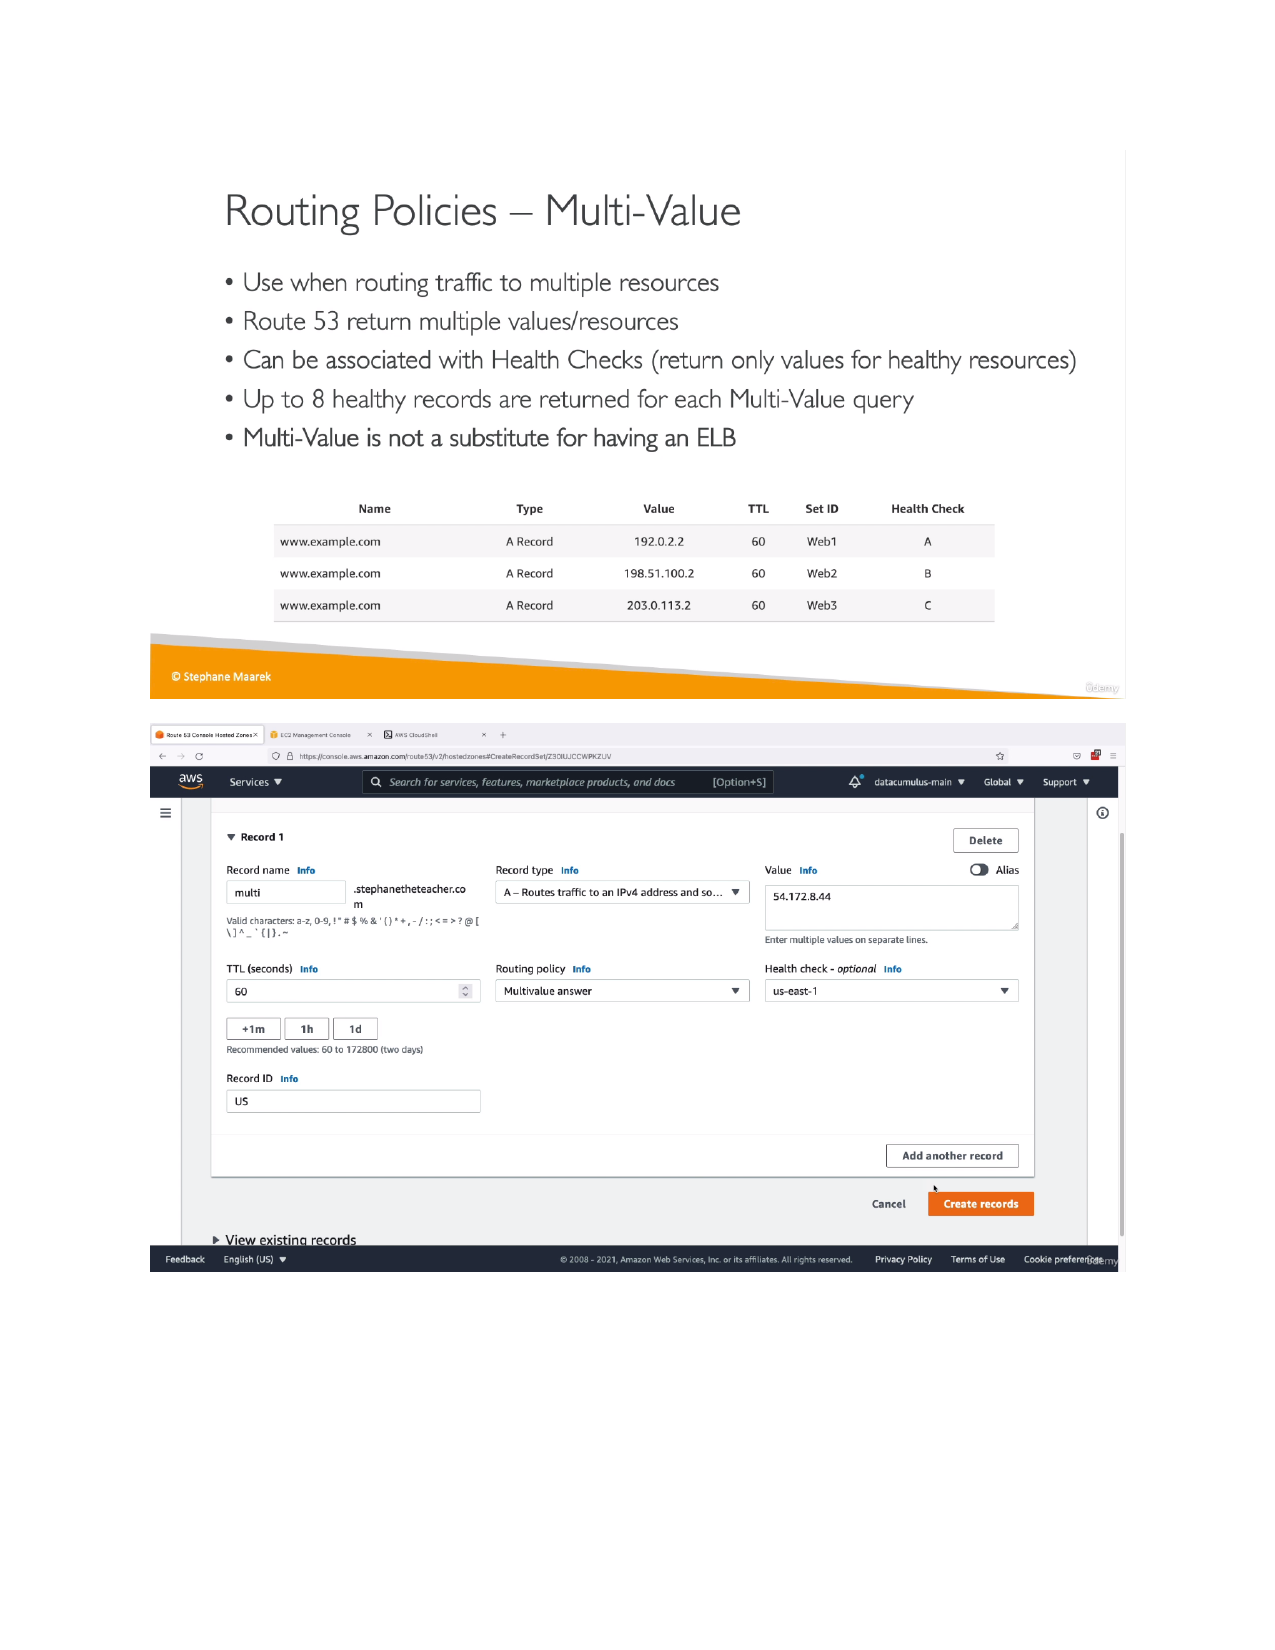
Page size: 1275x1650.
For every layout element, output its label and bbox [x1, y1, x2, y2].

picture [150, 723, 1125, 1272]
picture [150, 150, 1125, 699]
